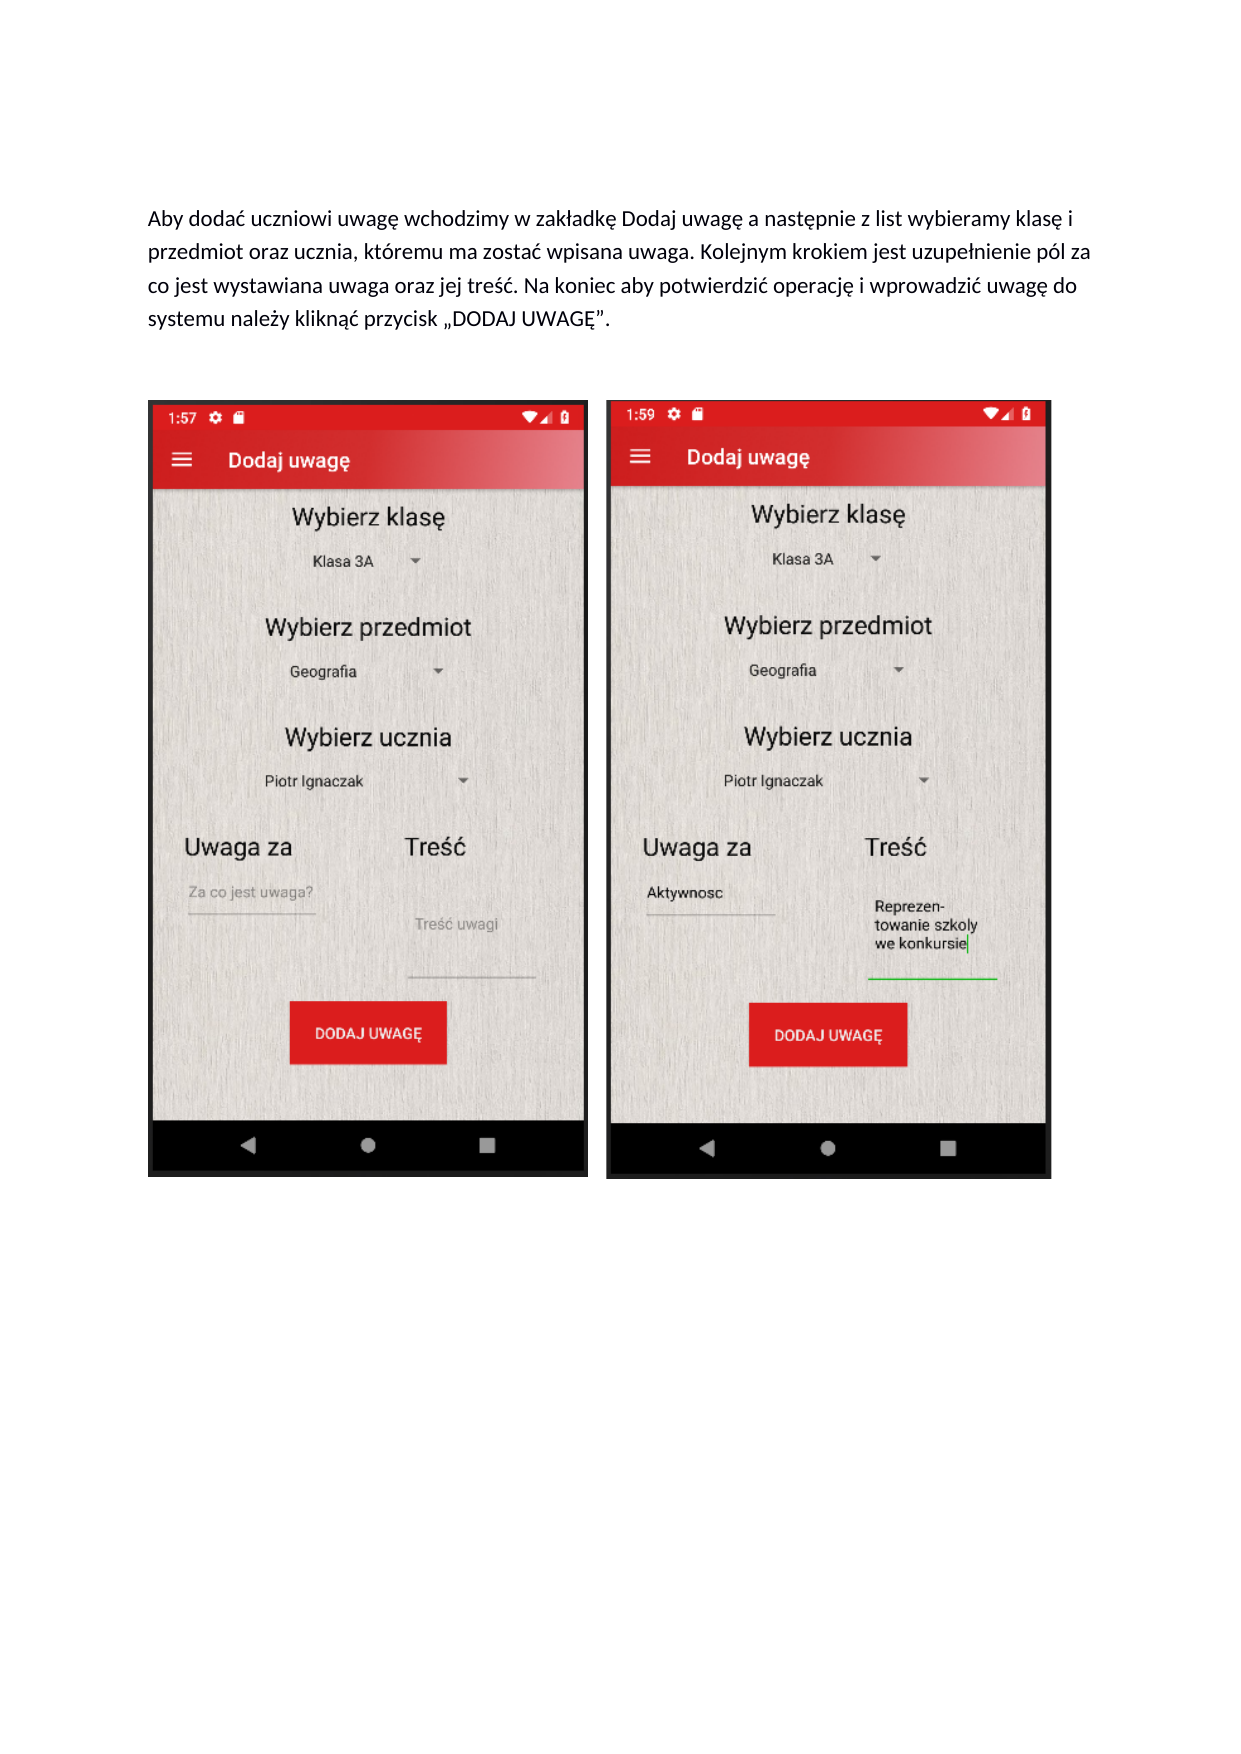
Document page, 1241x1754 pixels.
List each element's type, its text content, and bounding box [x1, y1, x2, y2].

picture [606, 400, 1052, 1179]
text Aby dodać uczniowi uwagę wchodzimy w zakładkę Dodaj uwagę a następnie z list wybieramy klasę i przedmiot oraz ucznia, któremu ma zostać wpisana uwaga. Kolejnym krokiem jest uzupełnienie pól za co jest wystawiana uwaga oraz jej treść. Na koniec aby potwierdzić operację i wprowadzić uwagę do systemu należy kliknąć przycisk „DODAJ UWAGĘ”. [148, 204, 1093, 332]
picture [148, 400, 588, 1177]
